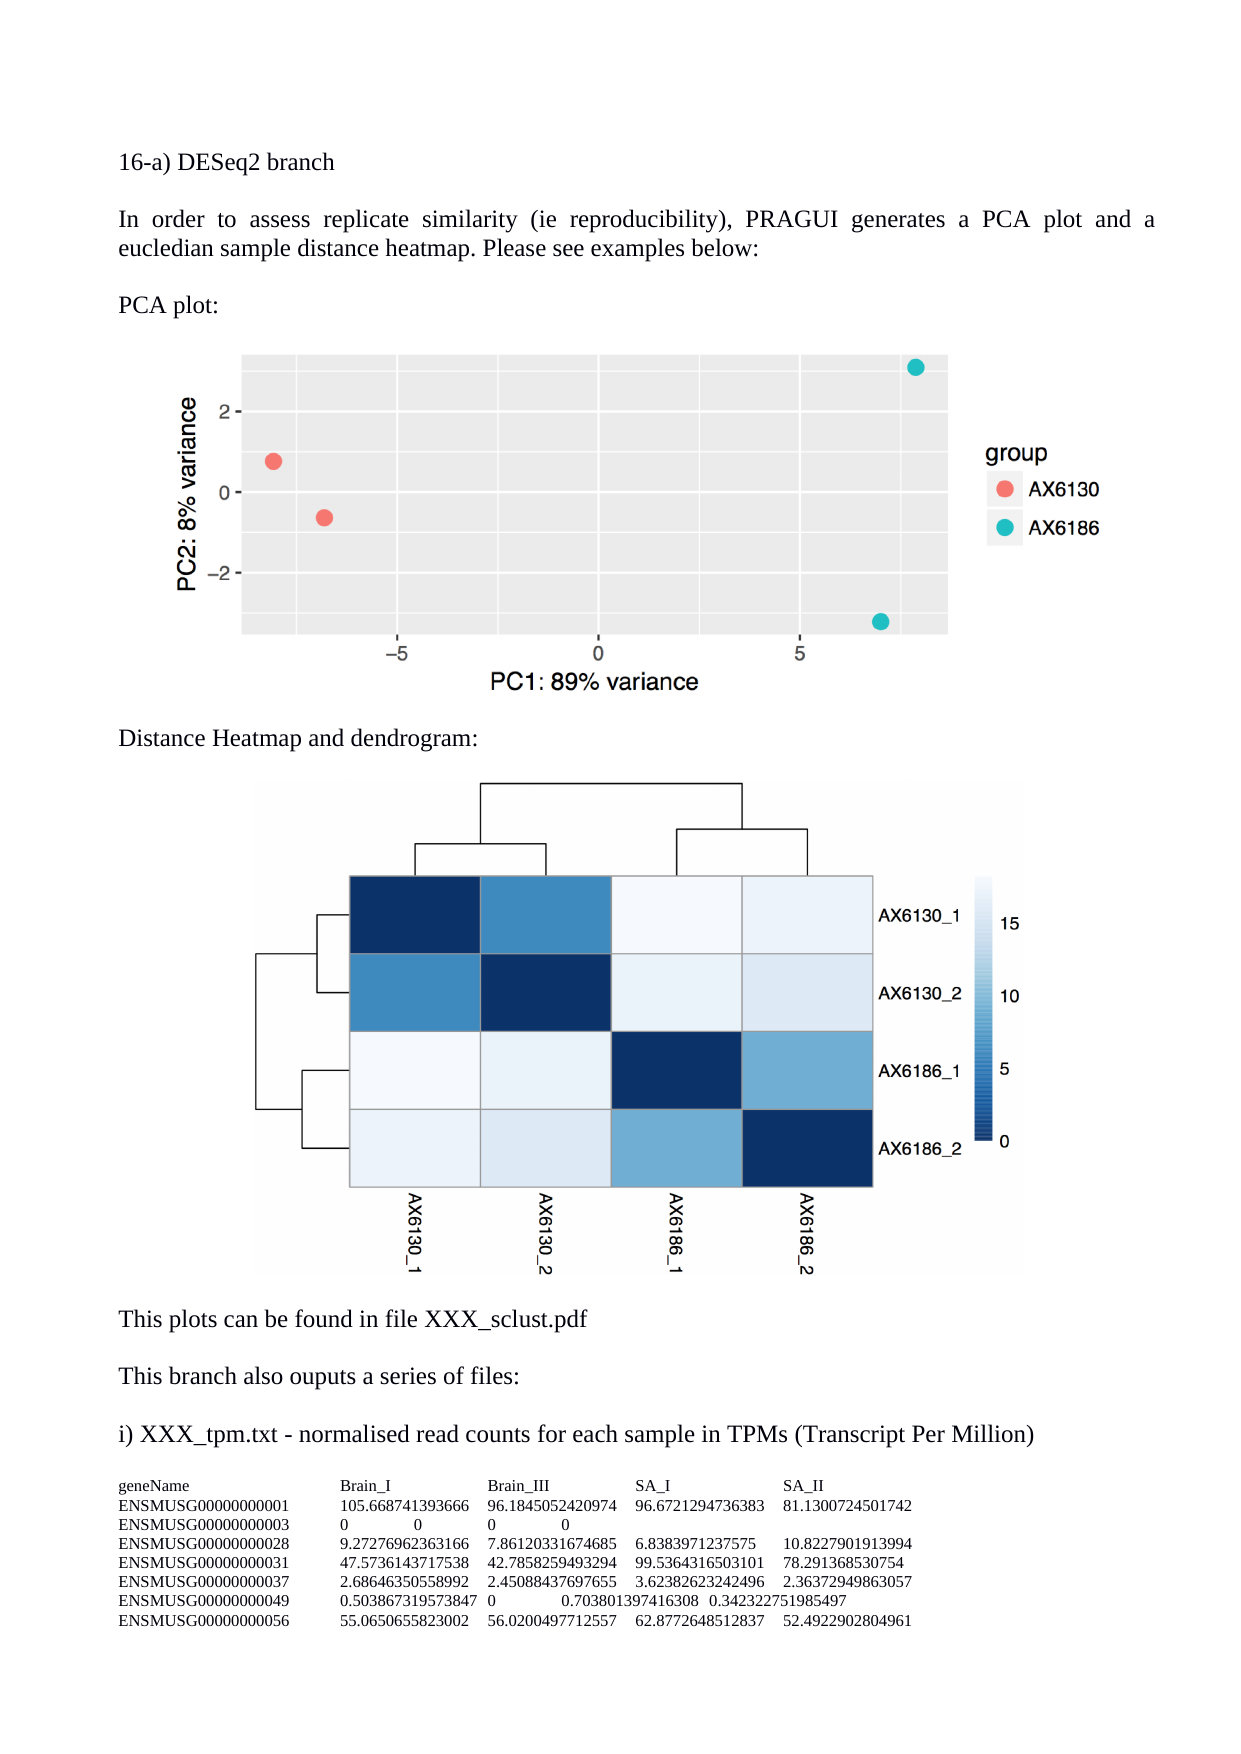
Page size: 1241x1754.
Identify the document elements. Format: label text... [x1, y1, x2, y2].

text ENSMUSG00000000003 0 0 0 0 [118, 1514, 1157, 1534]
text ENSMUSG00000000031 47.5736143717538 42.7858259493294 99.5364316503101 78.291368530754 [118, 1553, 1157, 1572]
text i) XXX_tpm.txt - normalised read counts for each sample in TPMs (Transcript Per Million) [118, 1419, 1157, 1447]
text PCA plot: [118, 291, 1157, 319]
text This branch also ouputs a series of files: [118, 1361, 1157, 1390]
text This plots can be found in file XXX_sclust.pdf [118, 1304, 1157, 1332]
picture [173, 348, 1103, 695]
text 16-a) DESeq2 branch [118, 147, 1157, 176]
picture [252, 780, 1023, 1275]
text ENSMUSG00000000001 105.668741393666 96.1845052420974 96.6721294736383 81.1300724501742 [118, 1495, 1157, 1514]
text ENSMUSG00000000037 2.68646350558992 2.45088437697655 3.62382623242496 2.36372949863057 [118, 1572, 1157, 1591]
text ENSMUSG00000000056 55.0650655823002 56.0200497712557 62.8772648512837 52.4922902804961 [118, 1610, 1157, 1629]
text ENSMUSG00000000049 0.503867319573847 0 0.703801397416308 0.342322751985497 [118, 1591, 1157, 1610]
text ENSMUSG00000000028 9.27276962363166 7.86120331674685 6.8383971237575 10.8227901913994 [118, 1534, 1157, 1553]
text geneName Brain_I Brain_III SA_I SA_II [118, 1476, 1157, 1495]
text In order to assess replicate similarity (ie reproducibility), PRAGUI generates a PCA plot and a eucledian sample distance heatmap. Please see examples below: [118, 204, 1157, 262]
text Distance Heatmap and dendrogram: [118, 723, 1157, 752]
